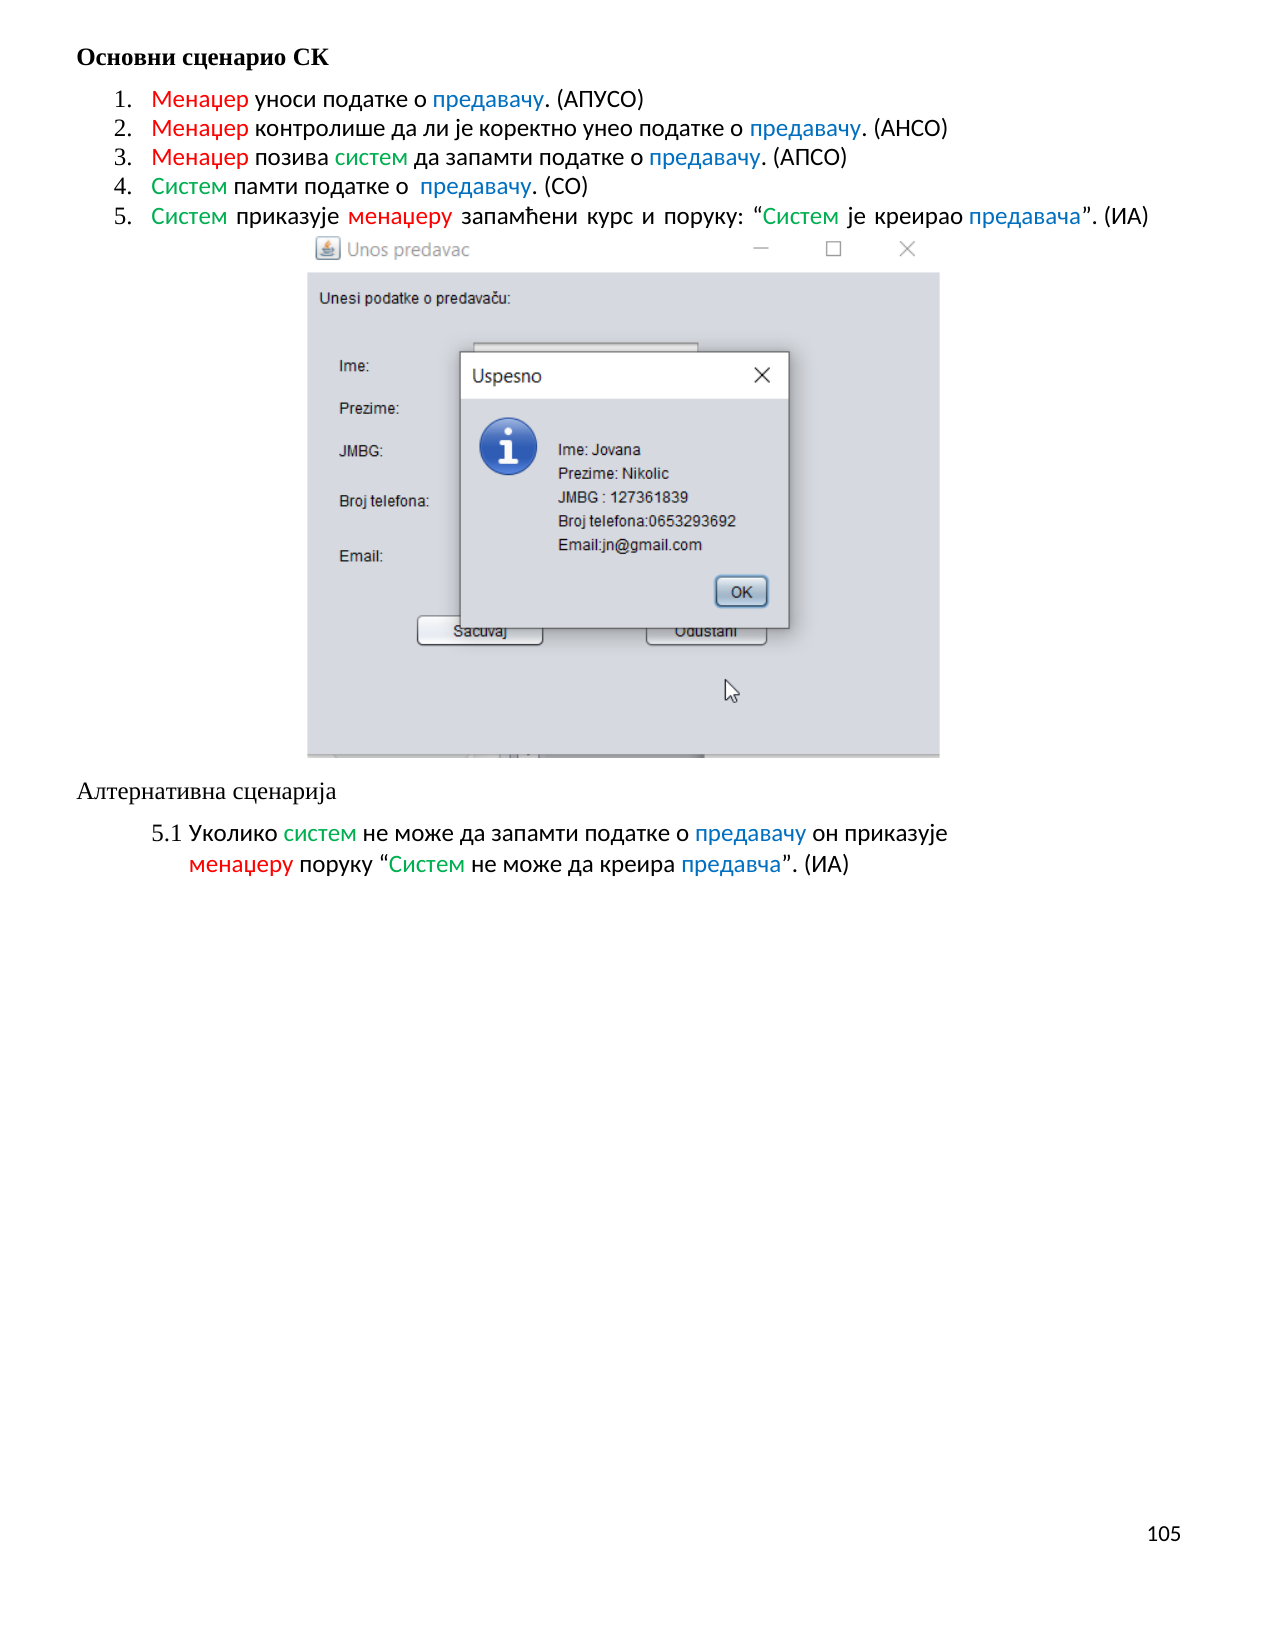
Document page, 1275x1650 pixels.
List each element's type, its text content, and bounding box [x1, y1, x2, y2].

picture [307, 230, 940, 758]
list Систем памти податке о предавачу. (СО) [113, 171, 1181, 200]
text Алтернативна сценарија [76, 776, 1181, 805]
list Менаџер контролише да ли је коректно унео податке о предавачу. (АНСО) [113, 114, 1181, 143]
list Менаџер уноси податке о предавачу. (АПУСО) [113, 83, 1181, 113]
list Менаџер позива систем да запамти податке о предавачу. (АПСО) [113, 143, 1181, 171]
subtitle Основни сценарио СК [76, 42, 1181, 71]
list Уколико систем не може да запамти податке о предавачу он приказује менаџеру поруку “Систем не може да креира предавча”. (ИА) [151, 817, 993, 878]
list Систем приказује менаџеру запамћени курс и поруку: “Систем је креирао предавача”. (ИА) [113, 200, 1151, 230]
